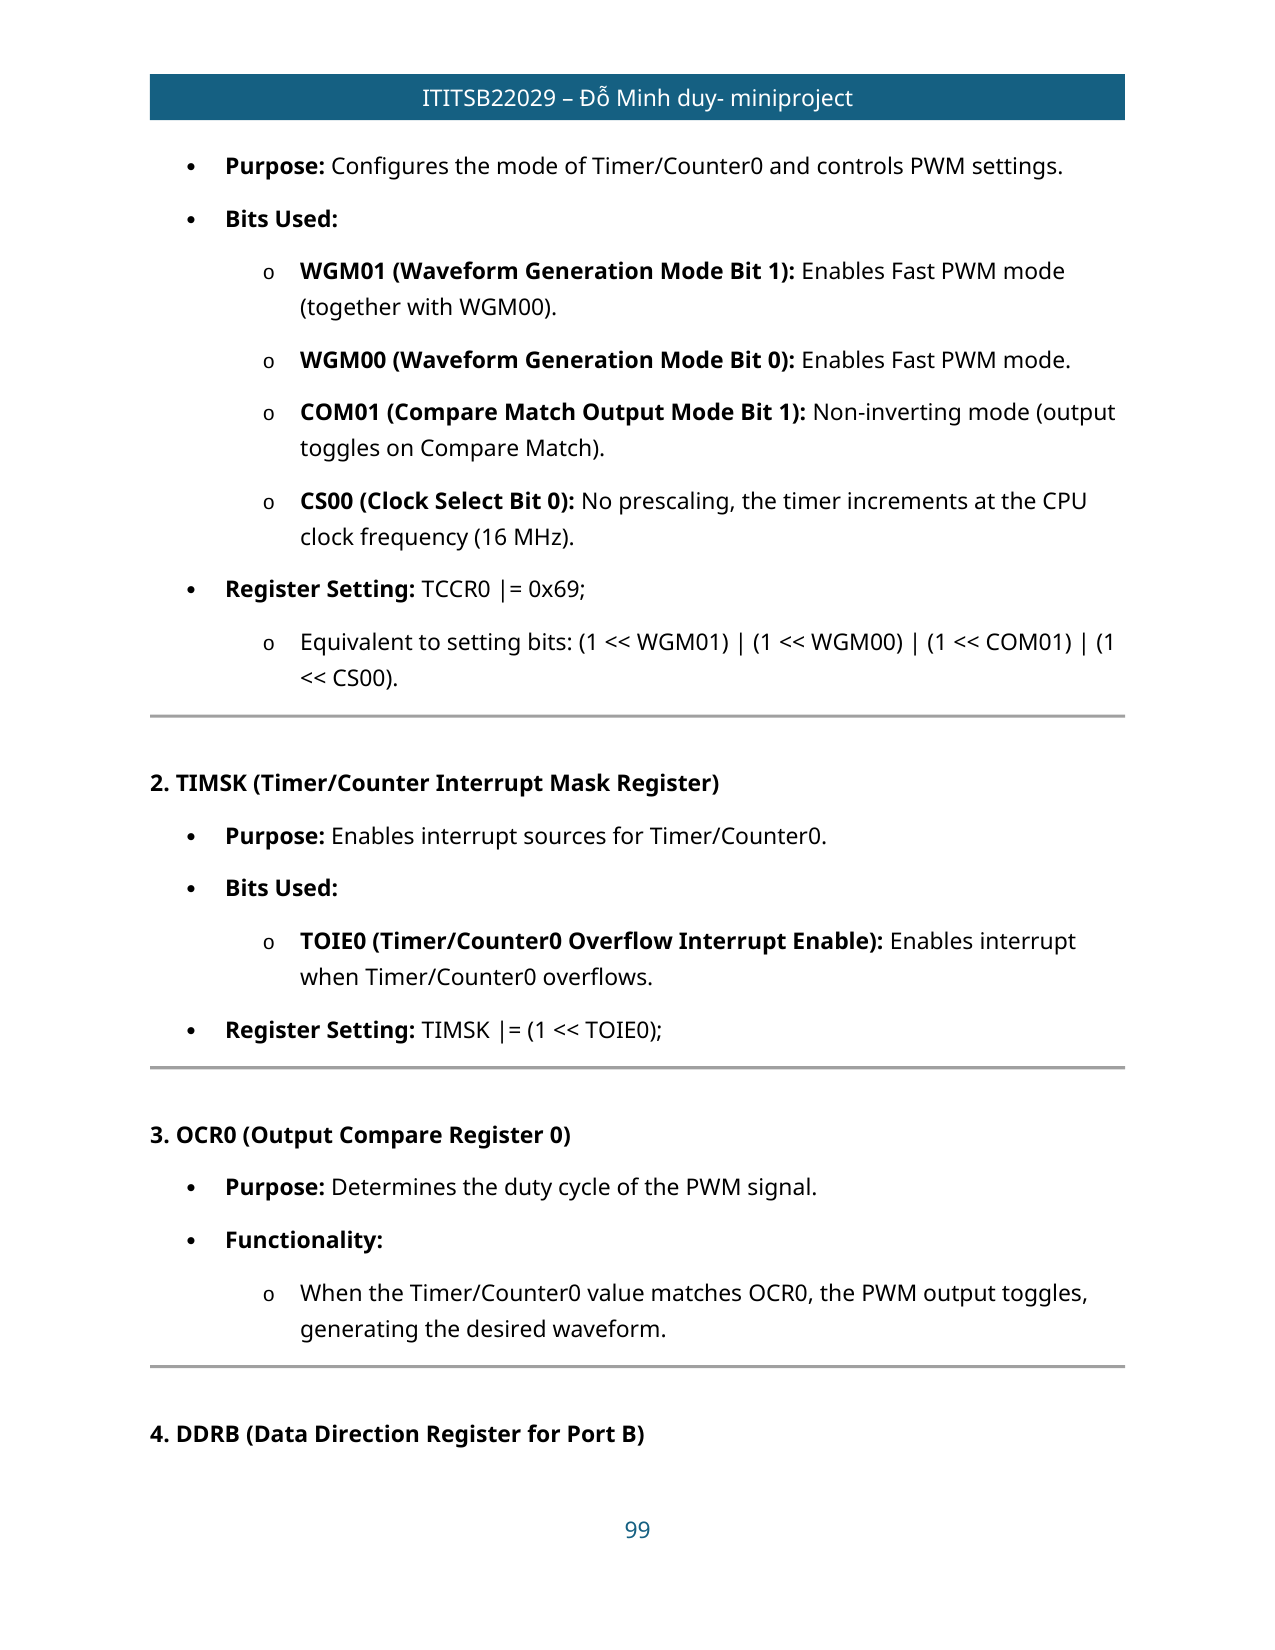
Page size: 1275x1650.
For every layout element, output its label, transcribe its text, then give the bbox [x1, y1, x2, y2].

list WGM01 (Waveform Generation Mode Bit 1): Enables Fast PWM mode (together with WGM00). [262, 255, 1125, 322]
list Purpose: Determines the duty cycle of the PWM signal. [187, 1171, 1125, 1203]
list Functionality: [187, 1224, 1125, 1255]
list Register Setting: TCCR0 |= 0x69; [187, 573, 1125, 605]
list CS00 (Clock Select Bit 0): No prescaling, the timer increments at the CPU clock frequency (16 MHz). [262, 485, 1125, 552]
list TOIE0 (Timer/Counter0 Overflow Interrupt Enable): Enables interrupt when Timer/Counter0 overflows. [262, 925, 1125, 992]
list Register Setting: TIMSK |= (1 << TOIE0); [187, 1013, 1125, 1045]
list Bits Used: [187, 203, 1125, 234]
text 2. TIMSK (Timer/Counter Interrupt Mask Register) [150, 767, 1125, 798]
list Bits Used: [187, 872, 1125, 904]
list Equivalent to setting bits: (1 << WGM01) | (1 << WGM00) | (1 << COM01) | (1 << CS00). [262, 626, 1125, 693]
list When the Timer/Counter0 value matches OCR0, the PWM output toggles, generating the desired waveform. [262, 1277, 1125, 1344]
list WGM00 (Waveform Generation Mode Bit 0): Enables Fast PWM mode. [262, 344, 1125, 375]
list COM01 (Compare Match Output Mode Bit 1): Non-inverting mode (output toggles on Compare Match). [262, 396, 1125, 463]
text 3. OCR0 (Output Compare Register 0) [150, 1119, 1125, 1150]
list Purpose: Configures the mode of Timer/Counter0 and controls PWM settings. [187, 150, 1125, 181]
list Purpose: Enables interrupt sources for Timer/Counter0. [187, 820, 1125, 851]
text 4. DDRB (Data Direction Register for Port B) [150, 1418, 1125, 1449]
